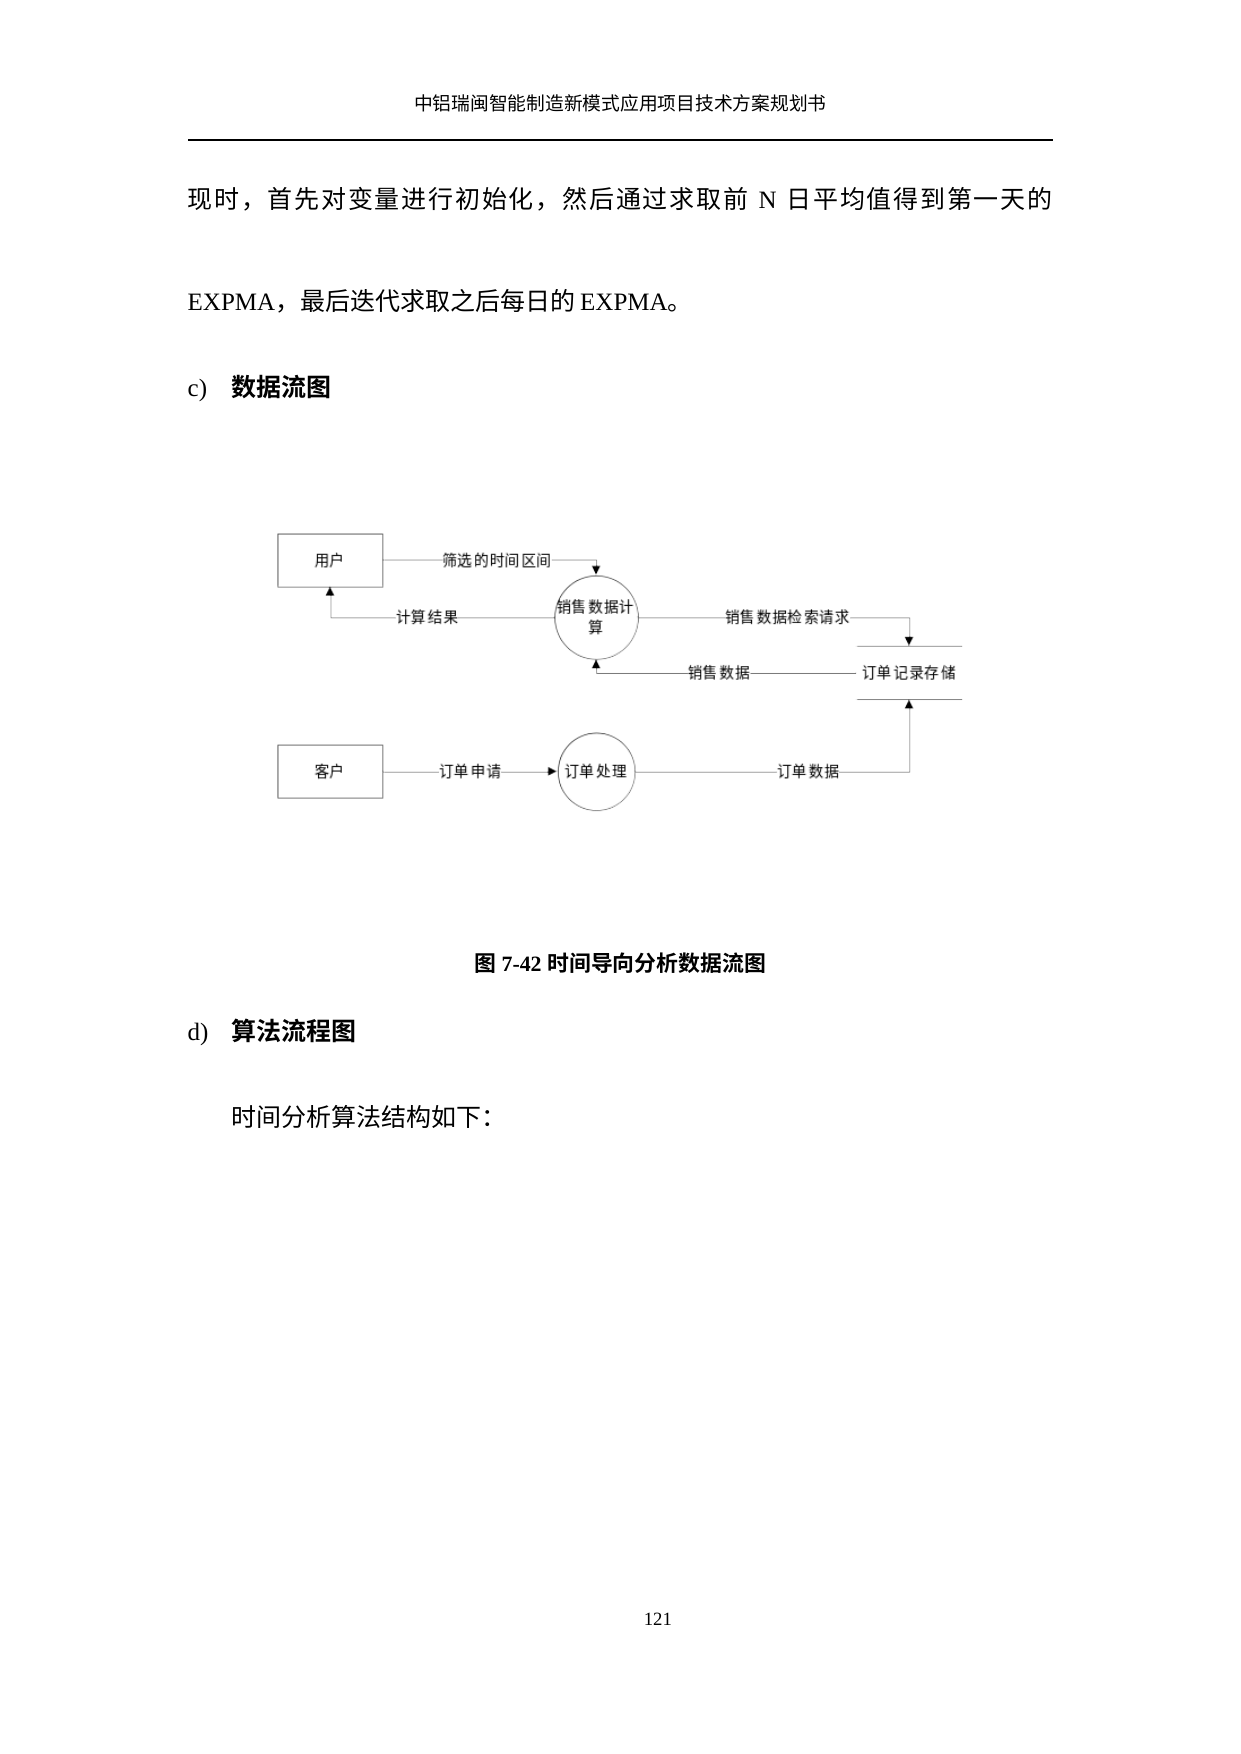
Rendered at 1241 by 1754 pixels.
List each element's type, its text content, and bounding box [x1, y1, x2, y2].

text 时间分析算法结构如下： [187, 1082, 1053, 1149]
subtitle 数据流图 [187, 352, 1053, 420]
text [187, 164, 1053, 334]
subtitle 算法流程图 [187, 996, 1053, 1063]
